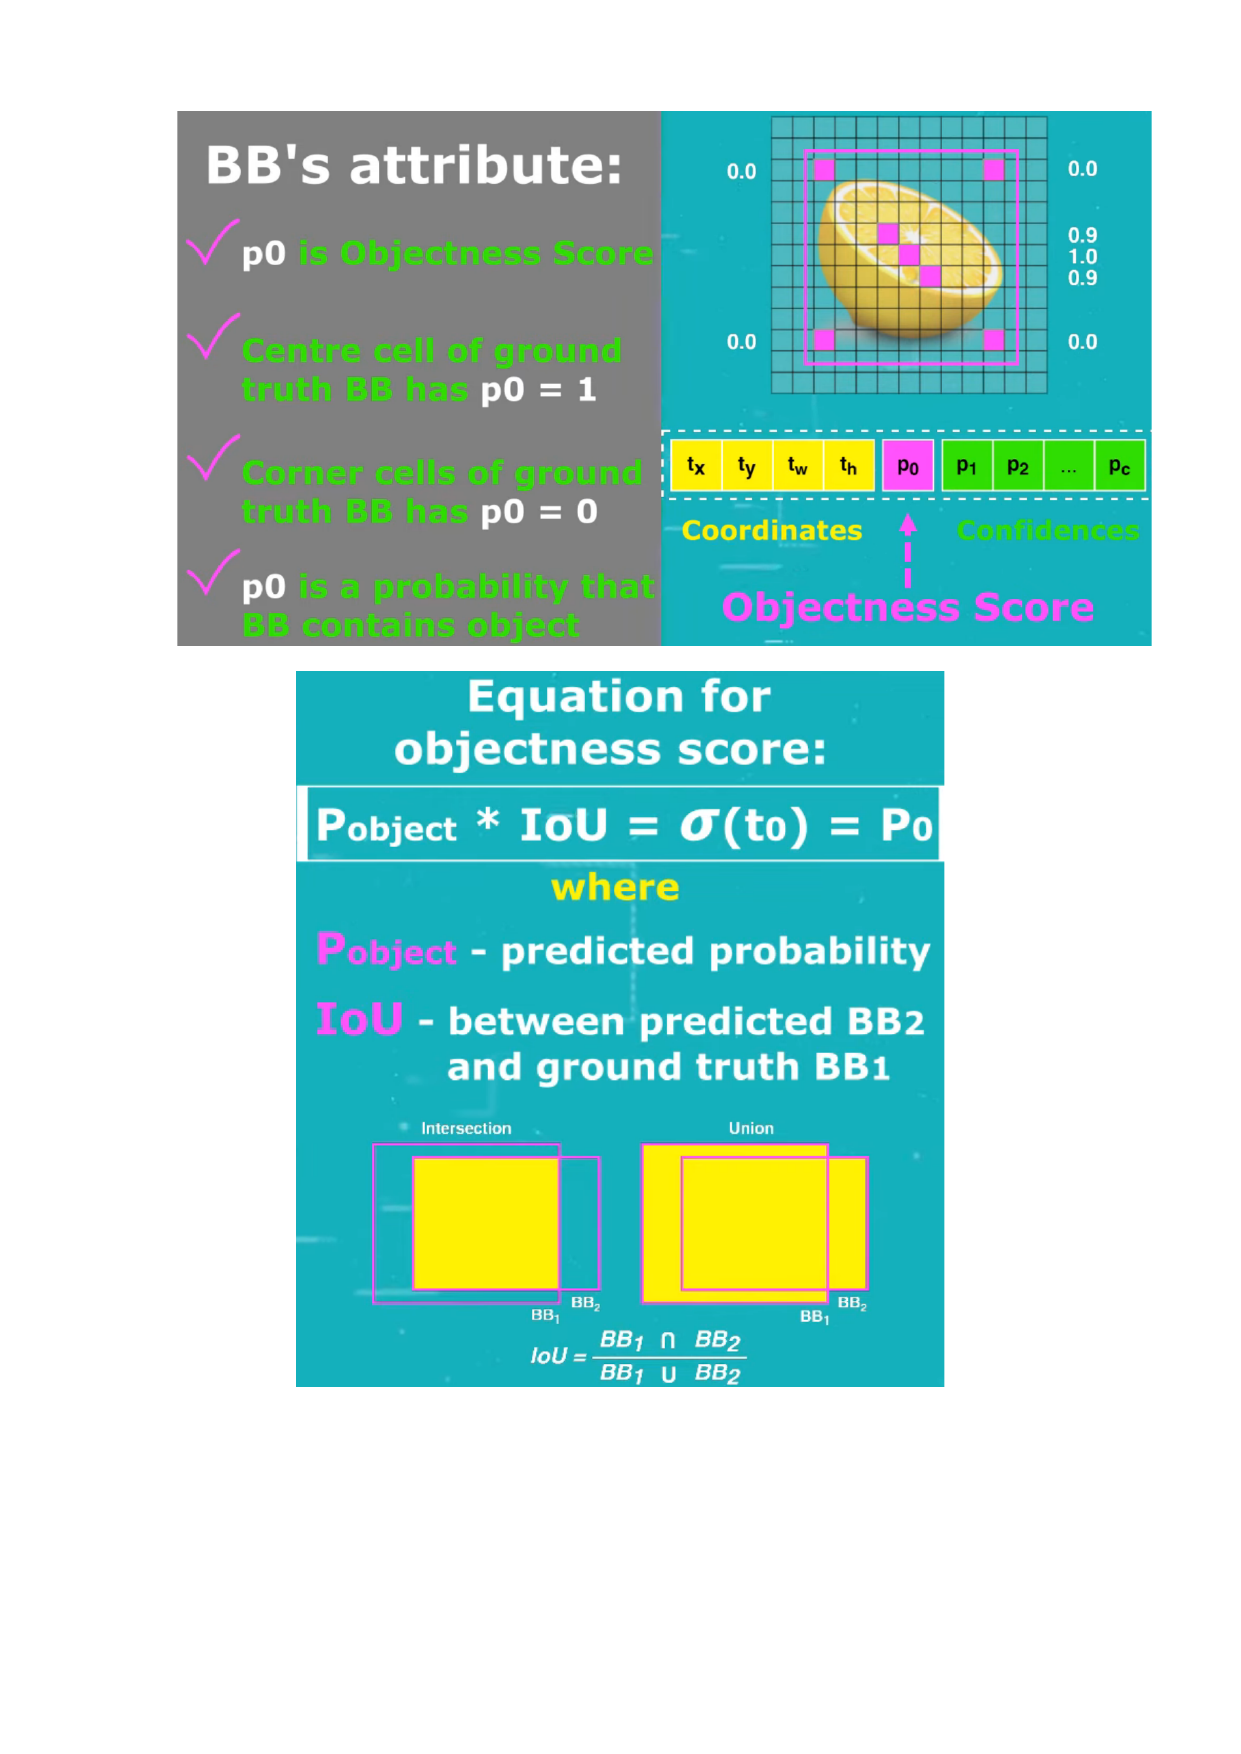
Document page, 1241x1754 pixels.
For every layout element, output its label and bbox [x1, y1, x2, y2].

picture [177, 111, 1152, 646]
picture [296, 671, 945, 1387]
